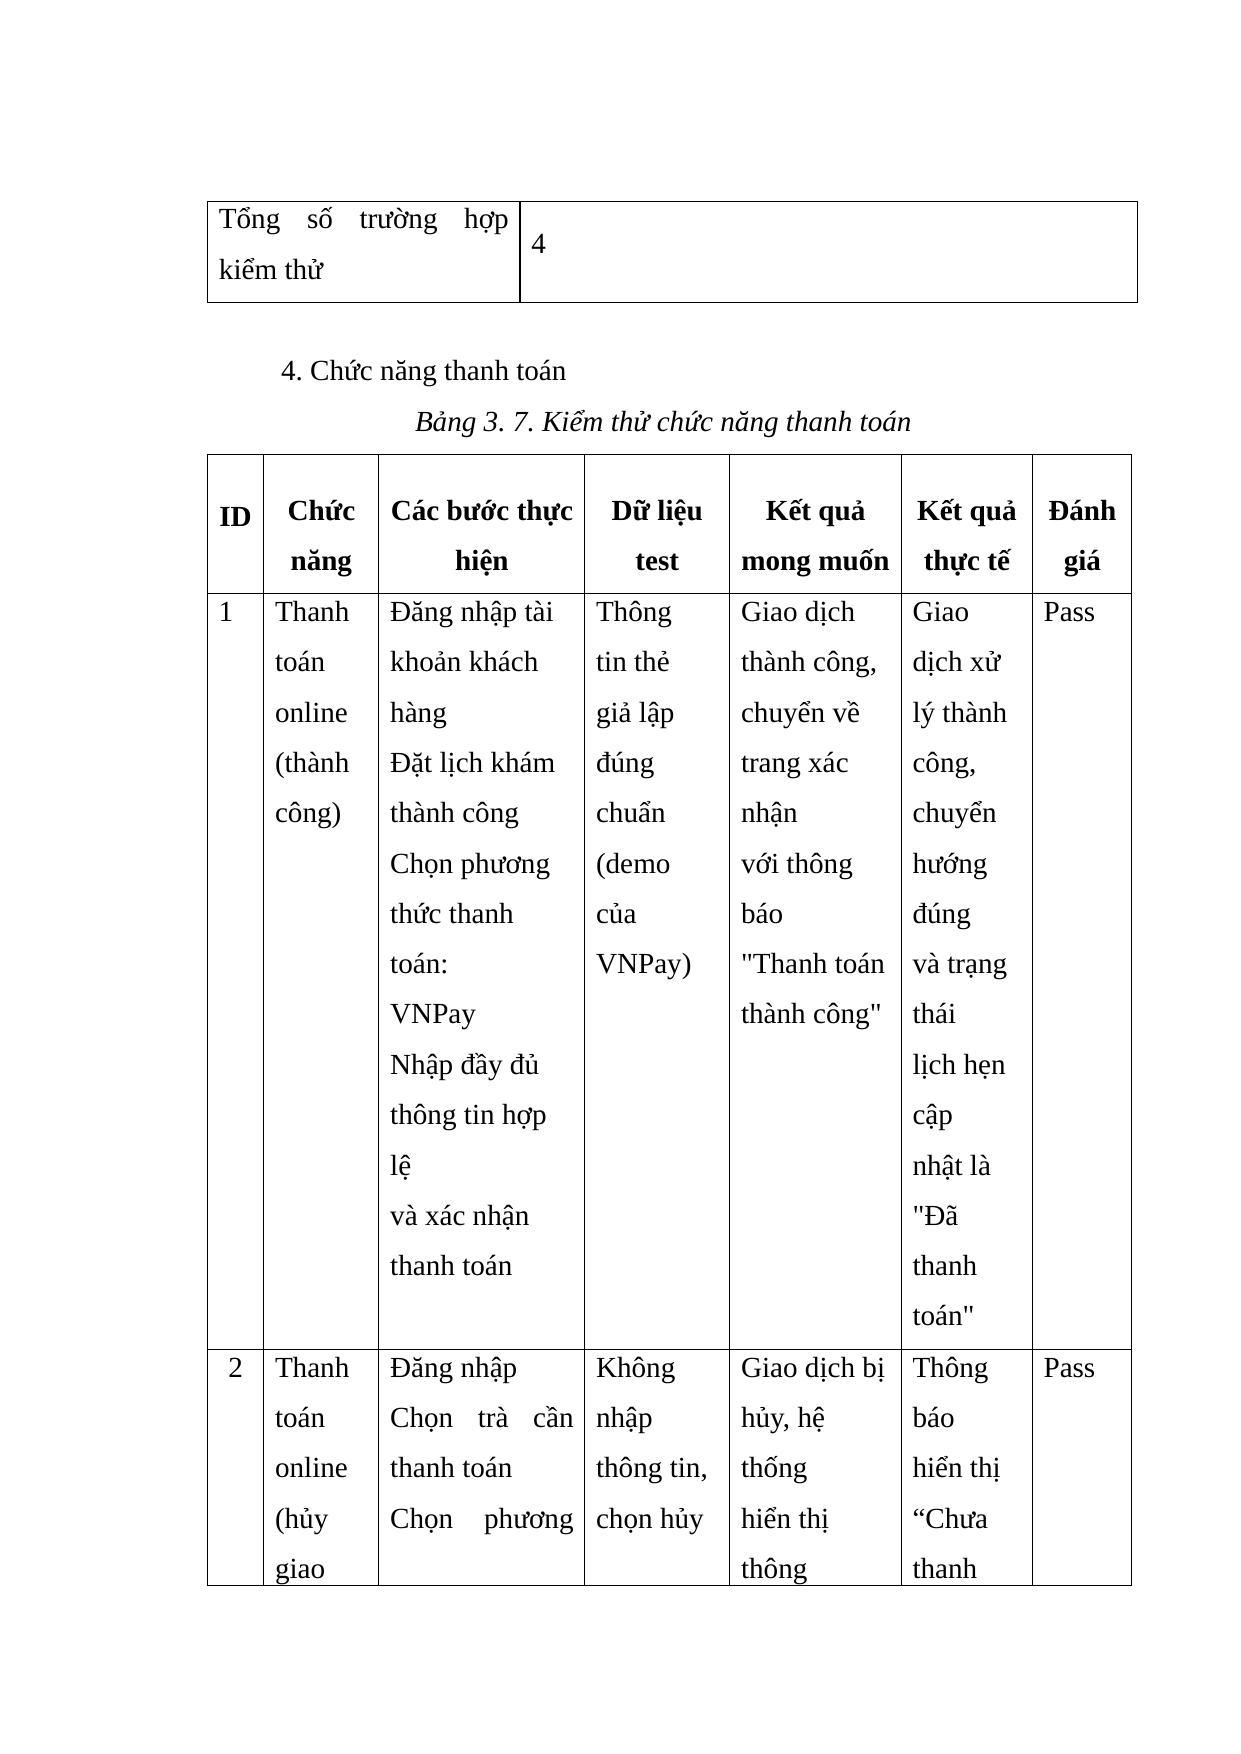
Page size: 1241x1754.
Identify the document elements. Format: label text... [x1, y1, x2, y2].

table_header Dữ liệu test [585, 455, 729, 593]
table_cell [585, 1350, 729, 1584]
table_cell Đăng nhập tài khoản khách hàng Đặt lịch khám thành công Chọn phương thức thanh toán: VNPay Nhập đầy đủ thông tin hợp lệ và xác nhận thanh toán [379, 594, 584, 1349]
table_header Các bước thực hiện [379, 455, 584, 593]
table_cell Pass [1033, 1350, 1131, 1584]
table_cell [264, 1350, 378, 1584]
table_cell Thông tin thẻ giả lập đúng chuẩn (demo của VNPay) [585, 594, 729, 1349]
table_header ID [208, 455, 263, 593]
table_cell Pass [1033, 594, 1131, 1349]
table_header Kết quả thực tế [902, 455, 1032, 593]
table_cell 2 [208, 1350, 263, 1584]
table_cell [902, 1350, 1032, 1584]
table_cell Giao dịch xử lý thành công, chuyển hướng đúng và trạng thái lịch hẹn cập nhật là "Đã thanh toán" [902, 594, 1032, 1349]
table_cell 4 [521, 202, 1137, 302]
table_cell Thanh toán online (thành công) [264, 594, 378, 1349]
table_header Kết quả mong muốn [730, 455, 901, 593]
text 4. Chức năng thanh toán [207, 353, 1122, 387]
table_cell 1 [208, 594, 263, 1349]
table_cell Giao dịch thành công, chuyển về trang xác nhận với thông báo "Thanh toán thành công" [730, 594, 901, 1349]
table_header Chức năng [264, 455, 378, 593]
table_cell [379, 1350, 584, 1584]
text Bảng 3. 7. Kiểm thử chức năng thanh toán [207, 404, 1122, 437]
table_header Đánh giá [1033, 455, 1131, 593]
table_cell Tổng số trường hợp kiểm thử [208, 202, 519, 302]
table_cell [730, 1350, 901, 1584]
